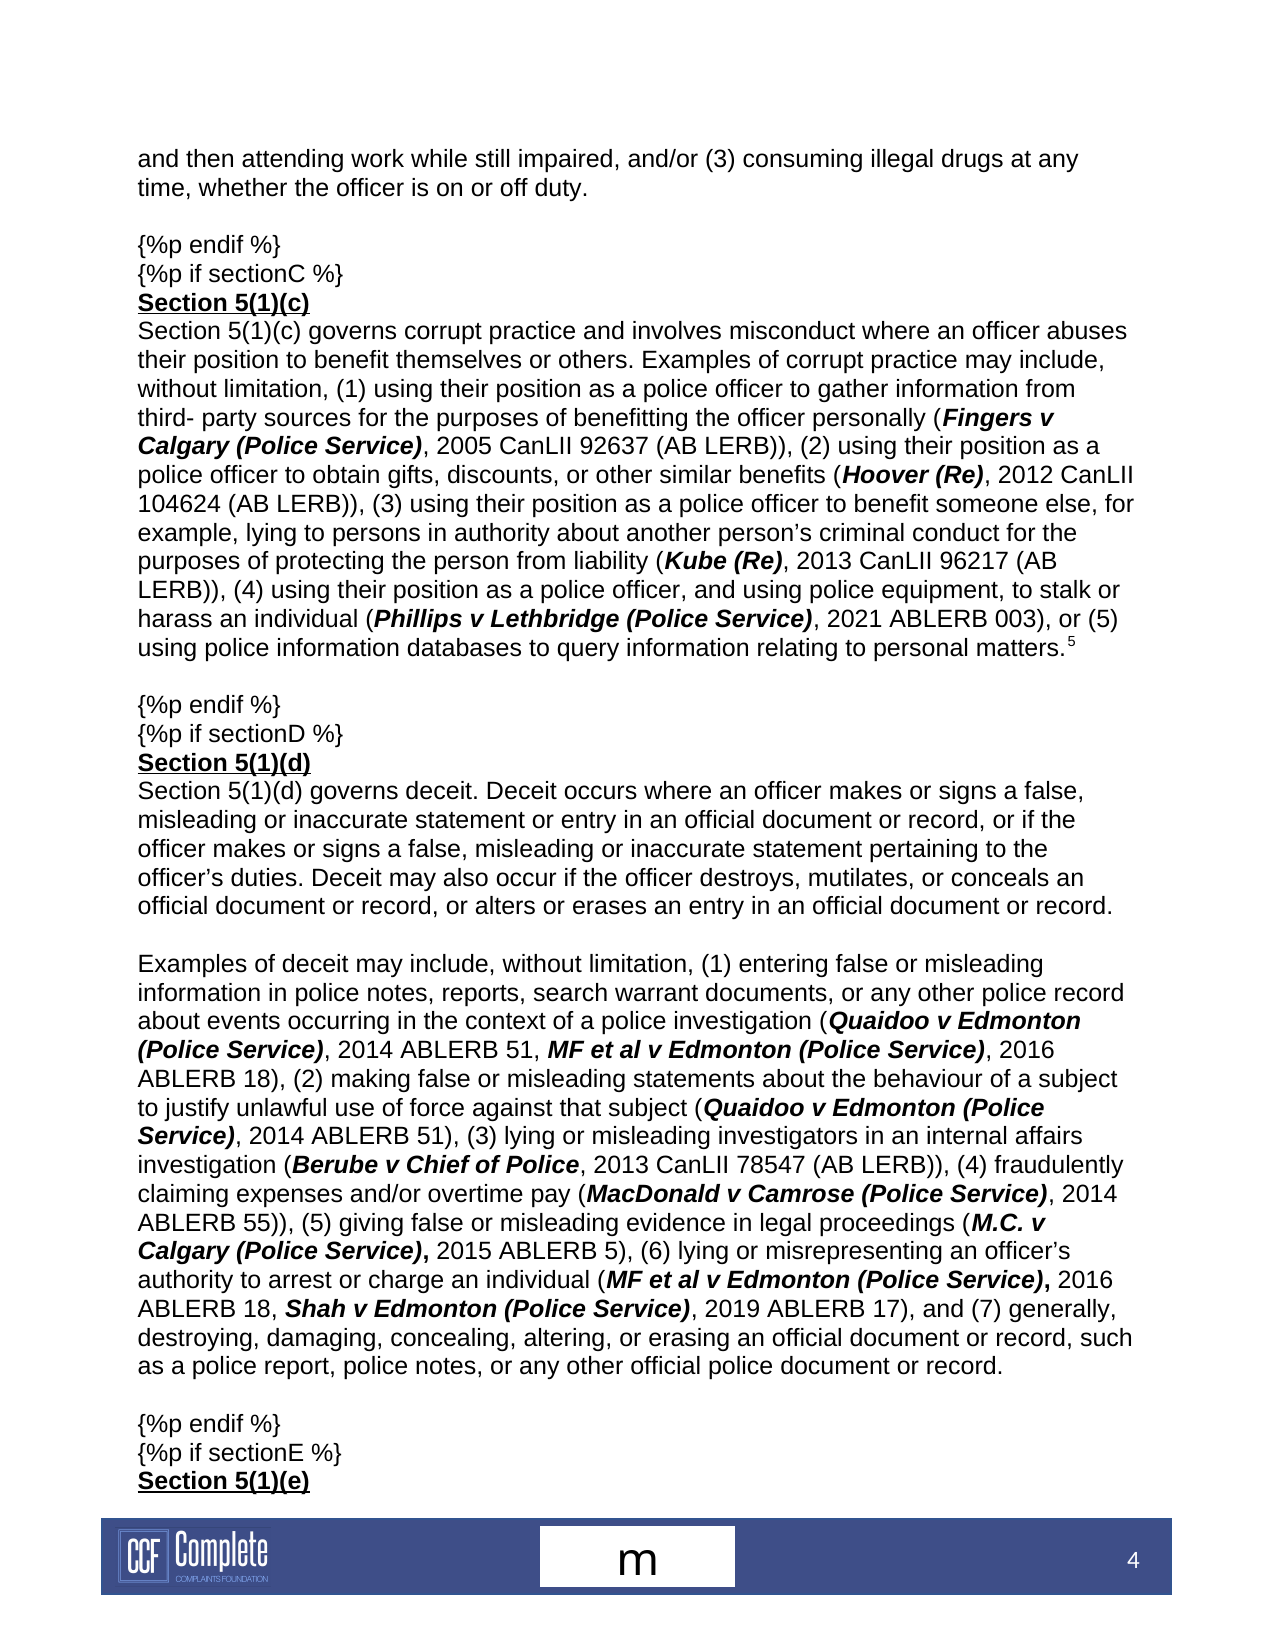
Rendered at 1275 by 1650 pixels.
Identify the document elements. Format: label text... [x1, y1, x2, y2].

text {%p endif %} [137, 690, 1139, 719]
text Section 5(1)(d) [137, 747, 1139, 776]
text Section 5(1)(c) [137, 287, 1139, 316]
text {%p if sectionD %} [137, 719, 1139, 747]
text {%p endif %} [137, 1409, 1139, 1437]
text Section 5(1)(d) governs deceit. Deceit occurs where an officer makes or signs a false, misleading or inaccurate statement or entry in an official document or record, or if the officer makes or signs a false, misleading or inaccurate statement pertaining to the officer’s duties. Deceit may also occur if the officer destroys, mutilates, or conceals an official document or record, or alters or erases an entry in an official document or record. [137, 776, 1139, 920]
picture [115, 1526, 271, 1587]
text Section 5(1)(e) [137, 1466, 1139, 1495]
text {%p endif %} [137, 230, 1139, 259]
text {%p if sectionC %} [137, 259, 1139, 287]
text Section 5(1)(c) governs corrupt practice and involves misconduct where an officer abuses their position to benefit themselves or others. Examples of corrupt practice may include, without limitation, (1) using their position as a police officer to gather information from third- party sources for the purposes of benefitting the officer personally (Fingers v Calgary (Police Service), 2005 CanLII 92637 (AB LERB)), (2) using their position as a police officer to obtain gifts, discounts, or other similar benefits (Hoover (Re), 2012 CanLII 104624 (AB LERB)), (3) using their position as a police officer to benefit someone else, for example, lying to persons in authority about another person’s criminal conduct for the purposes of protecting the person from liability (Kube (Re), 2013 CanLII 96217 (AB LERB)), (4) using their position as a police officer, and using police equipment, to stalk or harass an individual (Phillips v Lethbridge (Police Service), 2021 ABLERB 003), or (5) using police information databases to query information relating to personal matters.5 [137, 316, 1139, 661]
text Examples of deceit may include, without limitation, (1) entering false or misleading information in police notes, reports, search warrant documents, or any other police record about events occurring in the context of a police investigation (Quaidoo v Edmonton (Police Service), 2014 ABLERB 51, MF et al v Edmonton (Police Service), 2016 ABLERB 18), (2) making false or misleading statements about the behaviour of a subject to justify unlawful use of force against that subject (Quaidoo v Edmonton (Police Service), 2014 ABLERB 51), (3) lying or misleading investigators in an internal affairs investigation (Berube v Chief of Police, 2013 CanLII 78547 (AB LERB)), (4) fraudulently claiming expenses and/or overtime pay (MacDonald v Camrose (Police Service), 2014 ABLERB 55)), (5) giving false or misleading evidence in legal proceedings (M.C. v Calgary (Police Service), 2015 ABLERB 5), (6) lying or misrepresenting an officer’s authority to arrest or charge an individual (MF et al v Edmonton (Police Service), 2016 ABLERB 18, Shah v Edmonton (Police Service), 2019 ABLERB 17), and (7) generally, destroying, damaging, concealing, altering, or erasing an official document or record, such as a police report, police notes, or any other official police document or record. [137, 949, 1139, 1380]
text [137, 144, 1139, 201]
text {%p if sectionE %} [137, 1437, 1139, 1466]
